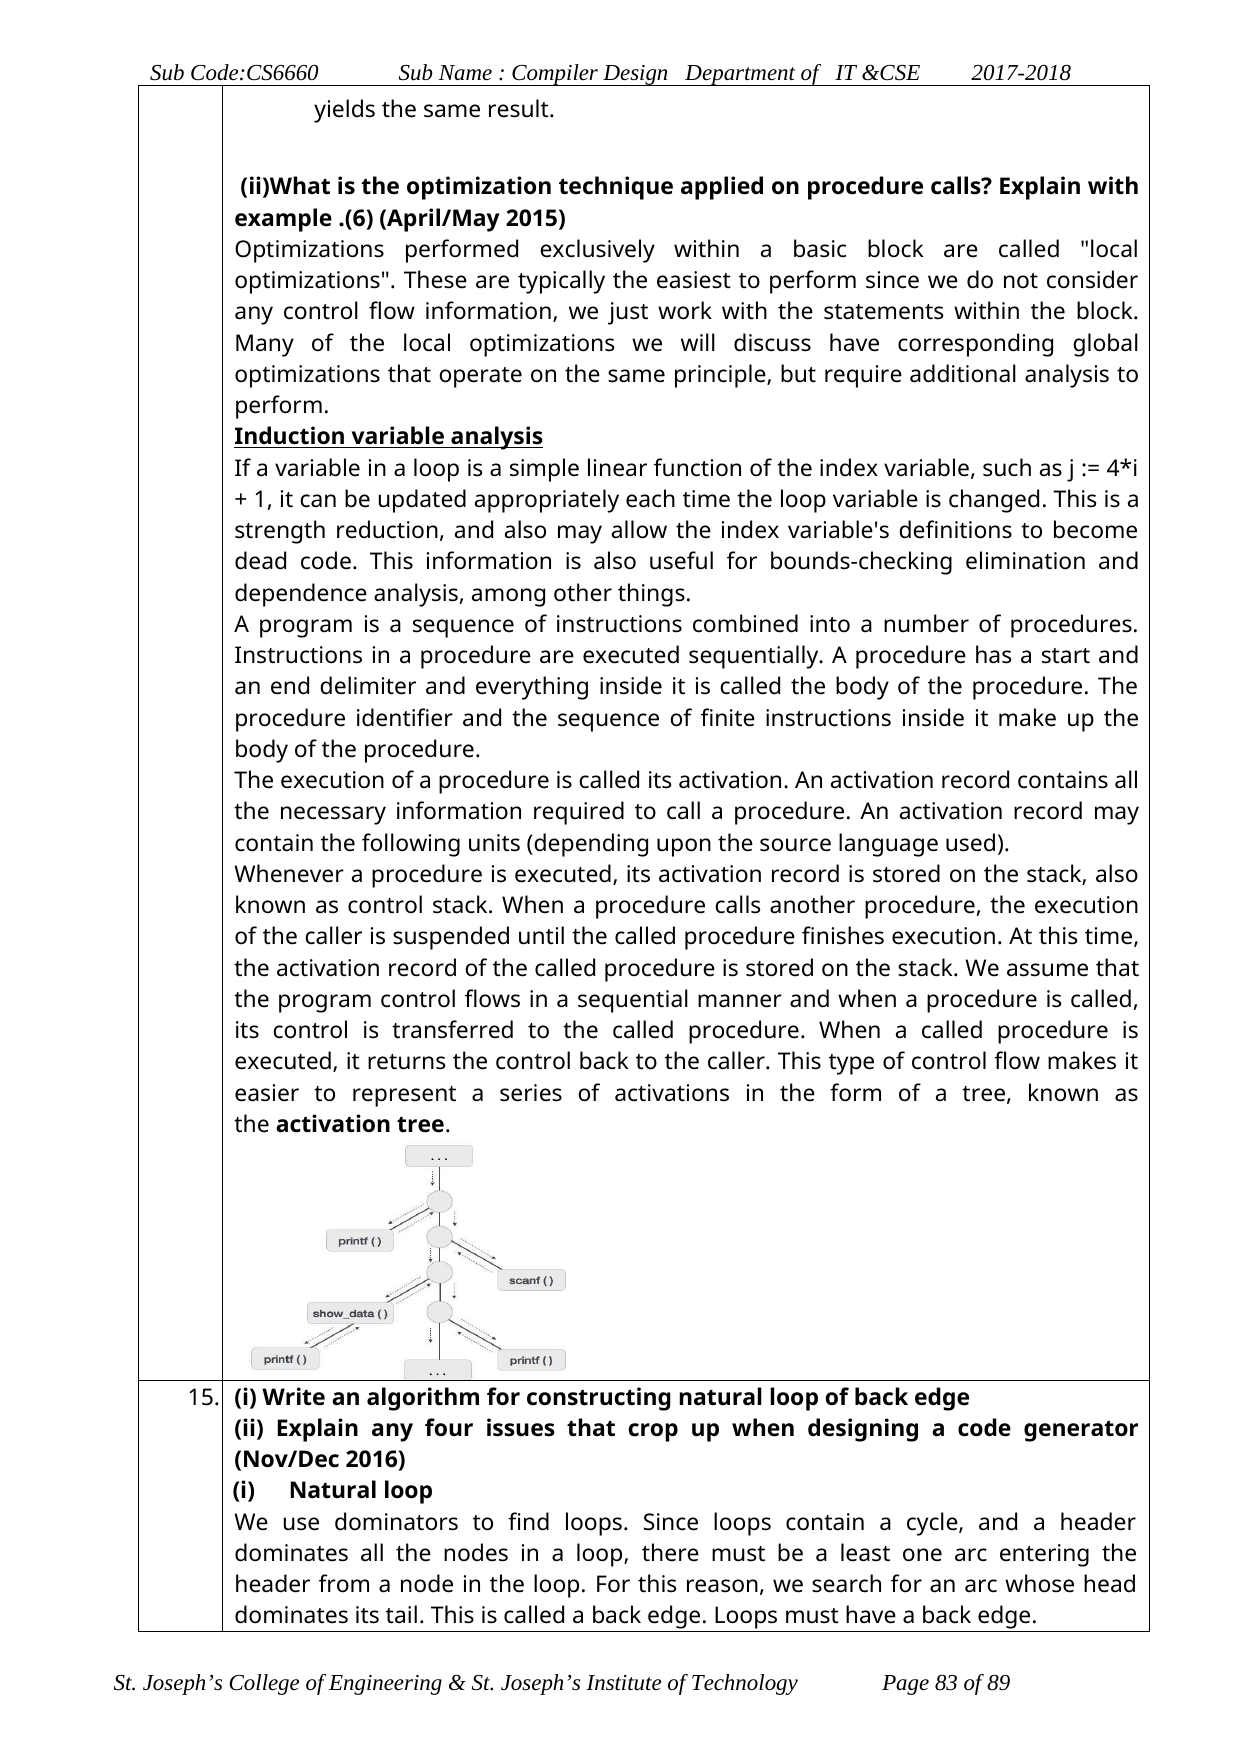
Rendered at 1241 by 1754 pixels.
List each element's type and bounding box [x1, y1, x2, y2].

table_cell [139, 86, 222, 1379]
picture [234, 1138, 581, 1380]
table_cell [223, 1381, 1149, 1631]
table_cell [139, 1381, 222, 1631]
table_cell [223, 86, 1149, 1379]
